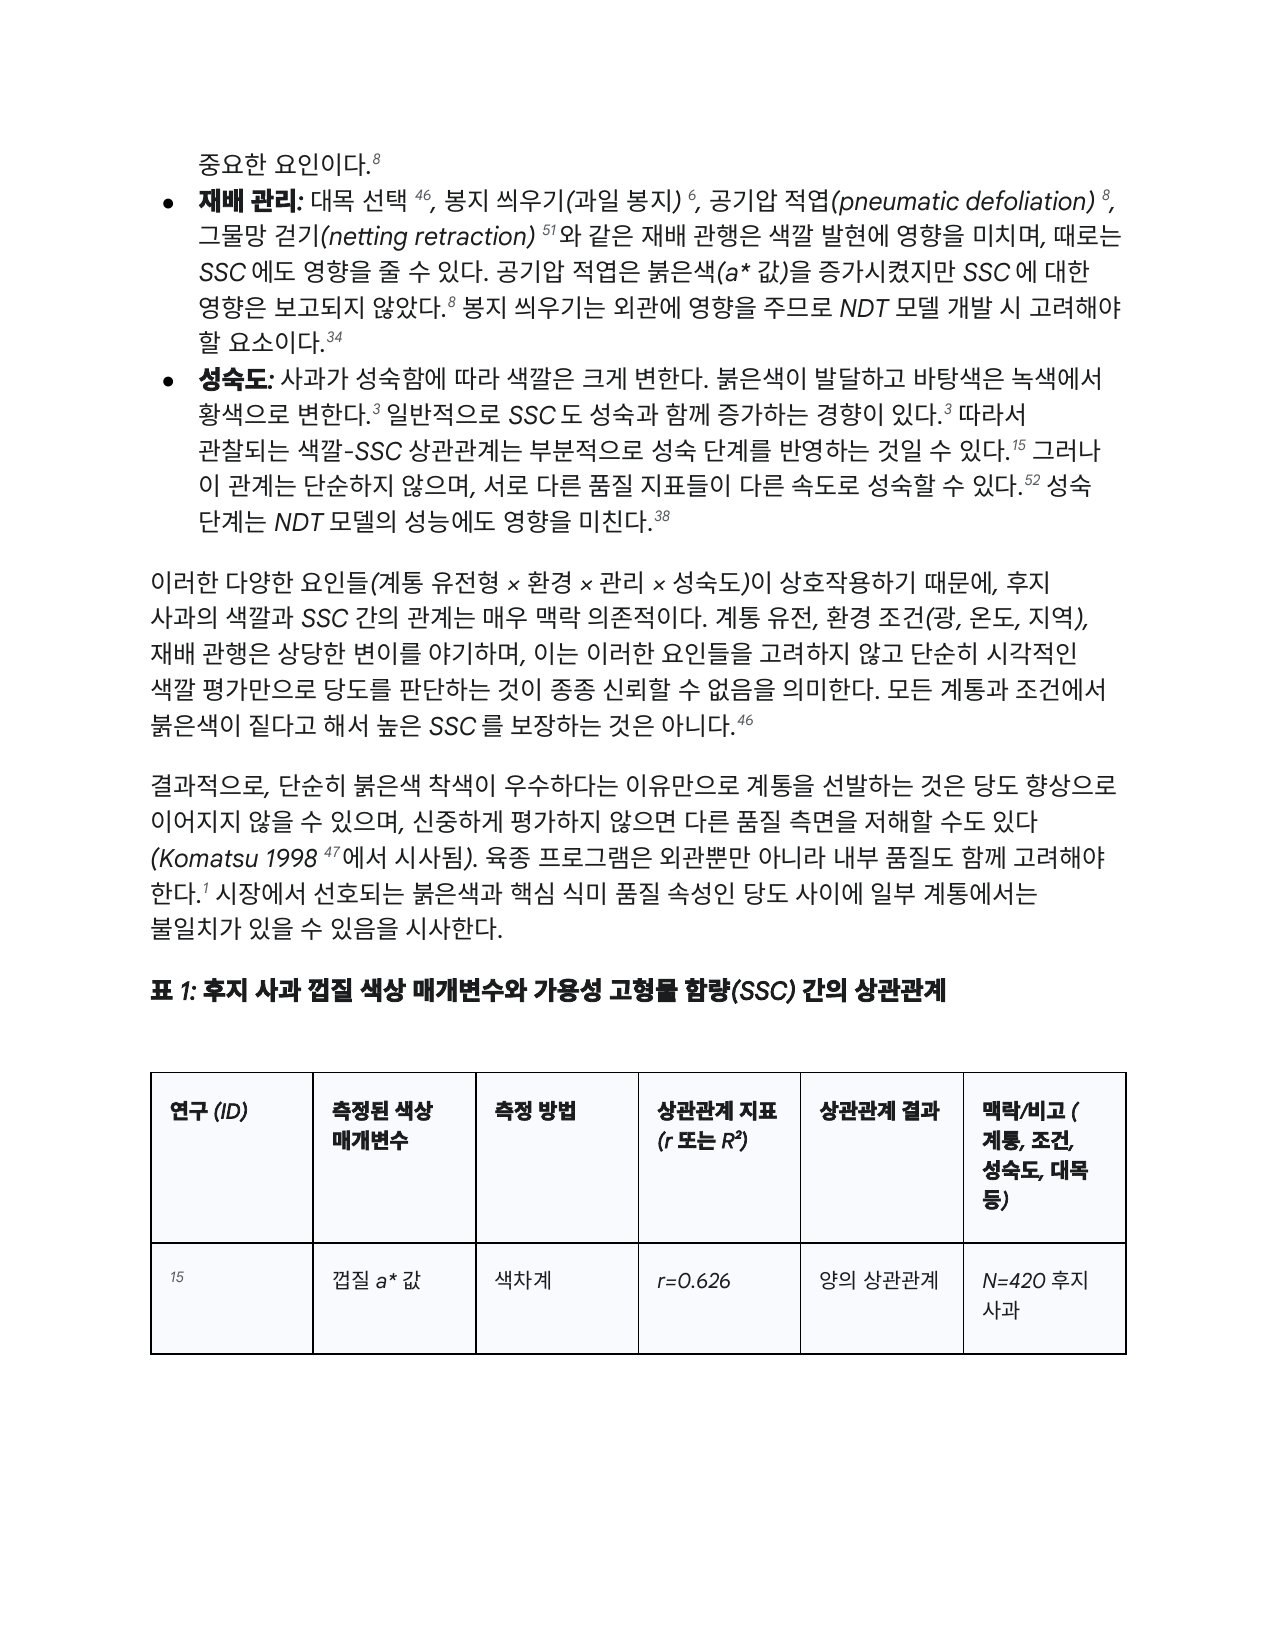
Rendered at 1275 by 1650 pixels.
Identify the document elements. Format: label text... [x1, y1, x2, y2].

table_header 측정된 색상 매개변수 [314, 1073, 475, 1242]
text 이러한 다양한 요인들(계통 유전형 × 환경 × 관리 × 성숙도)이 상호작용하기 때문에, 후지 사과의 색깔과 SSC 간의 관계는 매우 맥락 의존적이다. 계통 유전, 환경 조건(광, 온도, 지역), 재배 관행은 상당한 변이를 야기하며, 이는 이러한 요인들을 고려하지 않고 단순히 시각적인 색깔 평가만으로 당도를 판단하는 것이 종종 신뢰할 수 없음을 의미한다. 모든 계통과 조건에서 붉은색이 짙다고 해서 높은 SSC를 보장하는 것은 아니다.46 [150, 568, 1125, 742]
table_header 측정 방법 [477, 1073, 638, 1242]
table_header 연구 (ID) [152, 1073, 312, 1242]
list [161, 150, 1125, 181]
table_cell 색차계 [477, 1244, 638, 1353]
list 성숙도: 사과가 성숙함에 따라 색깔은 크게 변한다. 붉은색이 발달하고 바탕색은 녹색에서 황색으로 변한다.3 일반적으로 SSC도 성숙과 함께 증가하는 경향이 있다.3 따라서 관찰되는 색깔-SSC 상관관계는 부분적으로 성숙 단계를 반영하는 것일 수 있다.15 그러나 이 관계는 단순하지 않으며, 서로 다른 품질 지표들이 다른 속도로 성숙할 수 있다.52 성숙 단계는 NDT 모델의 성능에도 영향을 미친다.38 [161, 364, 1125, 539]
table_header 상관관계 결과 [801, 1073, 963, 1242]
table_header 상관관계 지표 (r 또는 R²) [639, 1073, 800, 1242]
table_cell 껍질 a* 값 [314, 1244, 475, 1353]
table_cell 15 [152, 1244, 312, 1353]
table_cell N=420 후지 사과 [964, 1244, 1125, 1353]
table_cell 양의 상관관계 [801, 1244, 963, 1353]
table_cell r=0.626 [639, 1244, 800, 1353]
text 표 1: 후지 사과 껍질 색상 매개변수와 가용성 고형물 함량(SSC) 간의 상관관계 [150, 975, 1125, 1007]
table_header 맥락/비고 (계통, 조건, 성숙도, 대목 등) [964, 1073, 1125, 1242]
text 결과적으로, 단순히 붉은색 착색이 우수하다는 이유만으로 계통을 선발하는 것은 당도 향상으로 이어지지 않을 수 있으며, 신중하게 평가하지 않으면 다른 품질 측면을 저해할 수도 있다 (Komatsu 1998 47에서 시사됨). 육종 프로그램은 외관뿐만 아니라 내부 품질도 함께 고려해야 한다.1 시장에서 선호되는 붉은색과 핵심 식미 품질 속성인 당도 사이에 일부 계통에서는 불일치가 있을 수 있음을 시사한다. [150, 772, 1125, 946]
list 재배 관리: 대목 선택 46, 봉지 씌우기(과일 봉지) 6, 공기압 적엽(pneumatic defoliation) 8, 그물망 걷기(netting retraction) 51와 같은 재배 관행은 색깔 발현에 영향을 미치며, 때로는 SSC에도 영향을 줄 수 있다. 공기압 적엽은 붉은색(a* 값)을 증가시켰지만 SSC에 대한 영향은 보고되지 않았다.8 봉지 씌우기는 외관에 영향을 주므로 NDT 모델 개발 시 고려해야 할 요소이다.34 [161, 186, 1125, 360]
